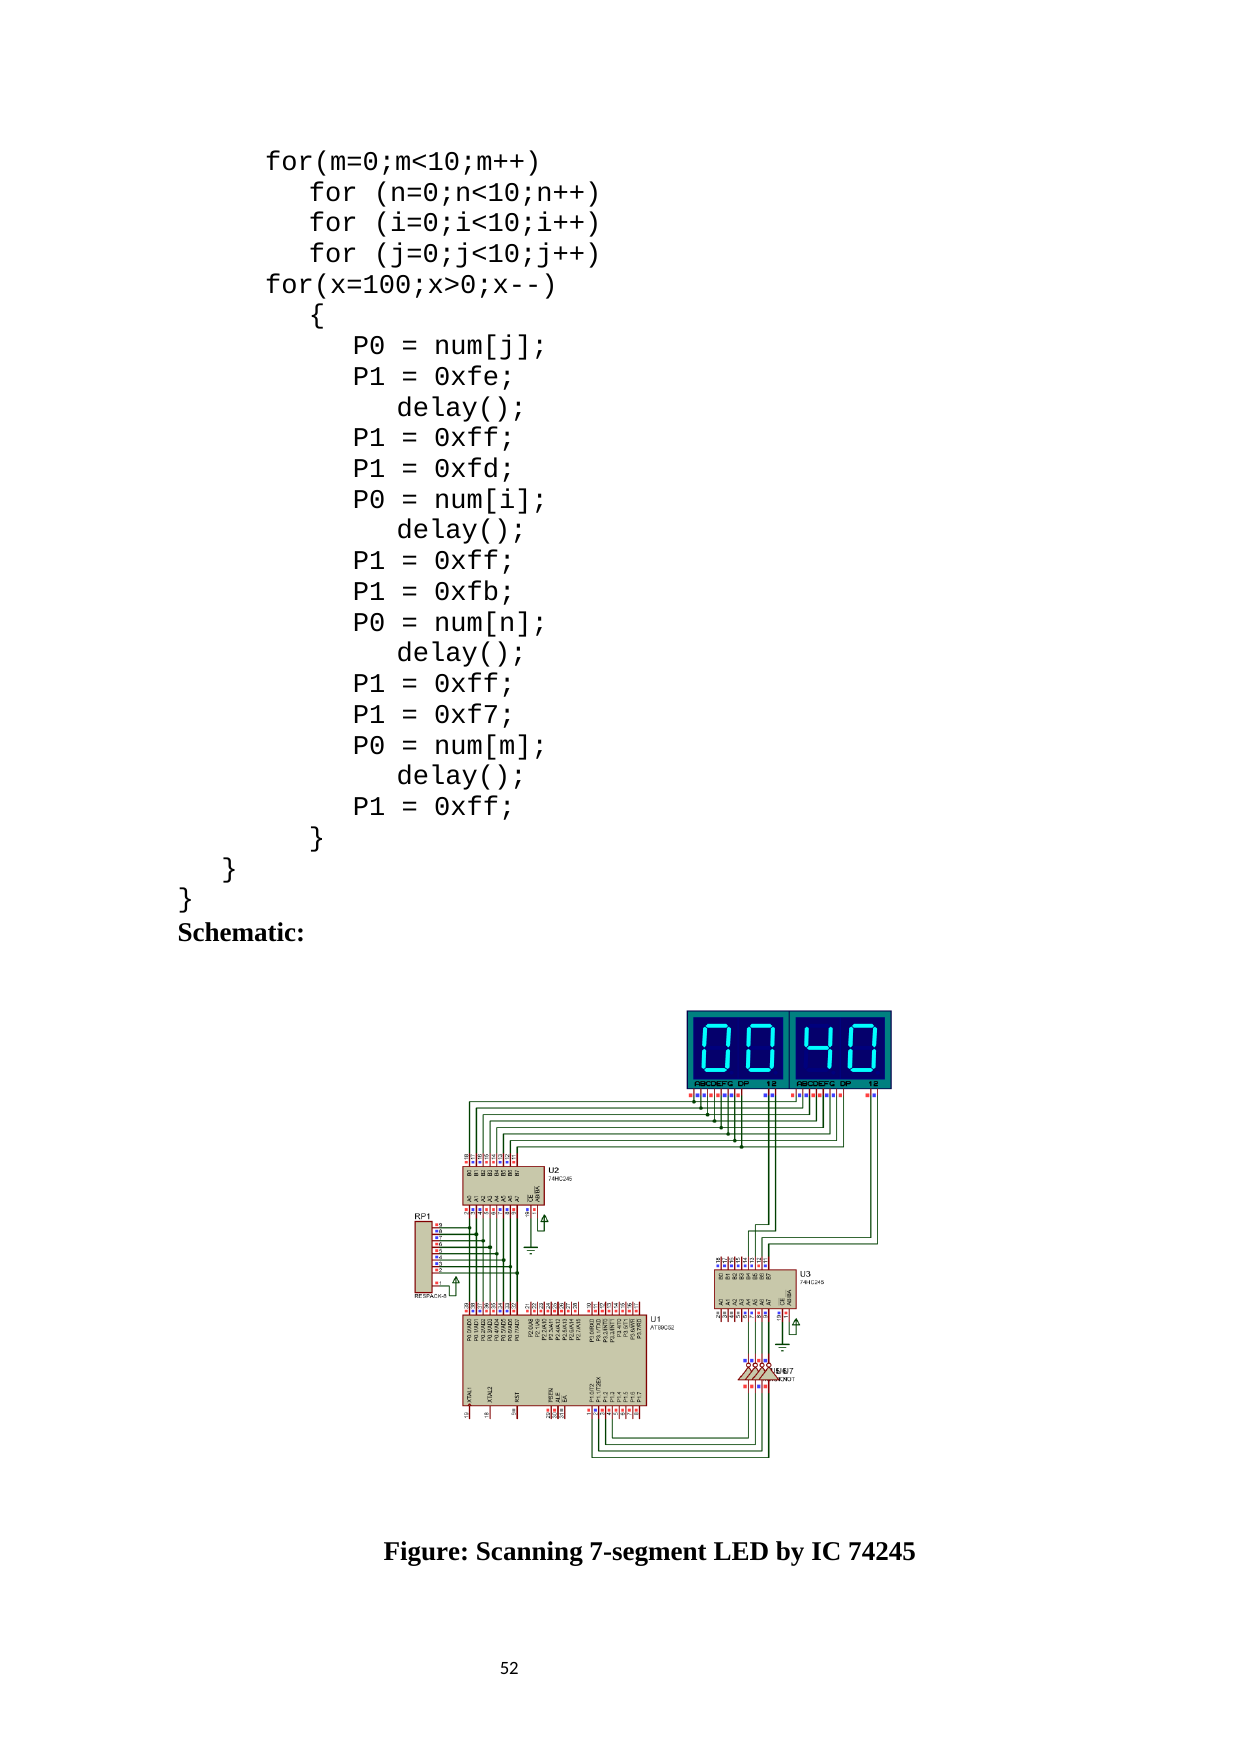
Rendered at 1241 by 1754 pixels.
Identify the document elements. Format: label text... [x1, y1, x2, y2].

list P0 = num[j]; [177, 332, 1122, 363]
list P0 = num[n]; [177, 608, 1122, 639]
list Schematic: [177, 916, 1122, 947]
list { [177, 301, 1122, 332]
list delay(); [177, 639, 1122, 670]
list P1 = 0xfd; [177, 455, 1122, 486]
list P1 = 0xff; [177, 424, 1122, 455]
list P1 = 0xff; [177, 547, 1122, 578]
list P1 = 0xfb; [177, 578, 1122, 608]
list } [177, 824, 1122, 854]
list P0 = num[m]; [177, 731, 1122, 762]
list P1 = 0xff; [177, 670, 1122, 701]
list delay(); [177, 393, 1122, 424]
list for(m=0;m<10;m++) [177, 148, 1122, 178]
list delay(); [177, 762, 1122, 793]
list P1 = 0xf7; [177, 701, 1122, 731]
text Figure: Scanning 7-segment LED by IC 74245 [177, 1535, 1122, 1566]
list for (n=0;n<10;n++) [177, 178, 1122, 209]
picture [238, 947, 1061, 1535]
list } [177, 885, 1122, 916]
list for (j=0;j<10;j++) [177, 240, 1122, 271]
list for(x=100;x>0;x--) [177, 271, 1122, 301]
list P1 = 0xfe; [177, 363, 1122, 393]
list for (i=0;i<10;i++) [177, 209, 1122, 240]
list P1 = 0xff; [177, 793, 1122, 824]
list P0 = num[i]; [177, 486, 1122, 516]
list } [177, 854, 1122, 885]
list delay(); [177, 516, 1122, 547]
